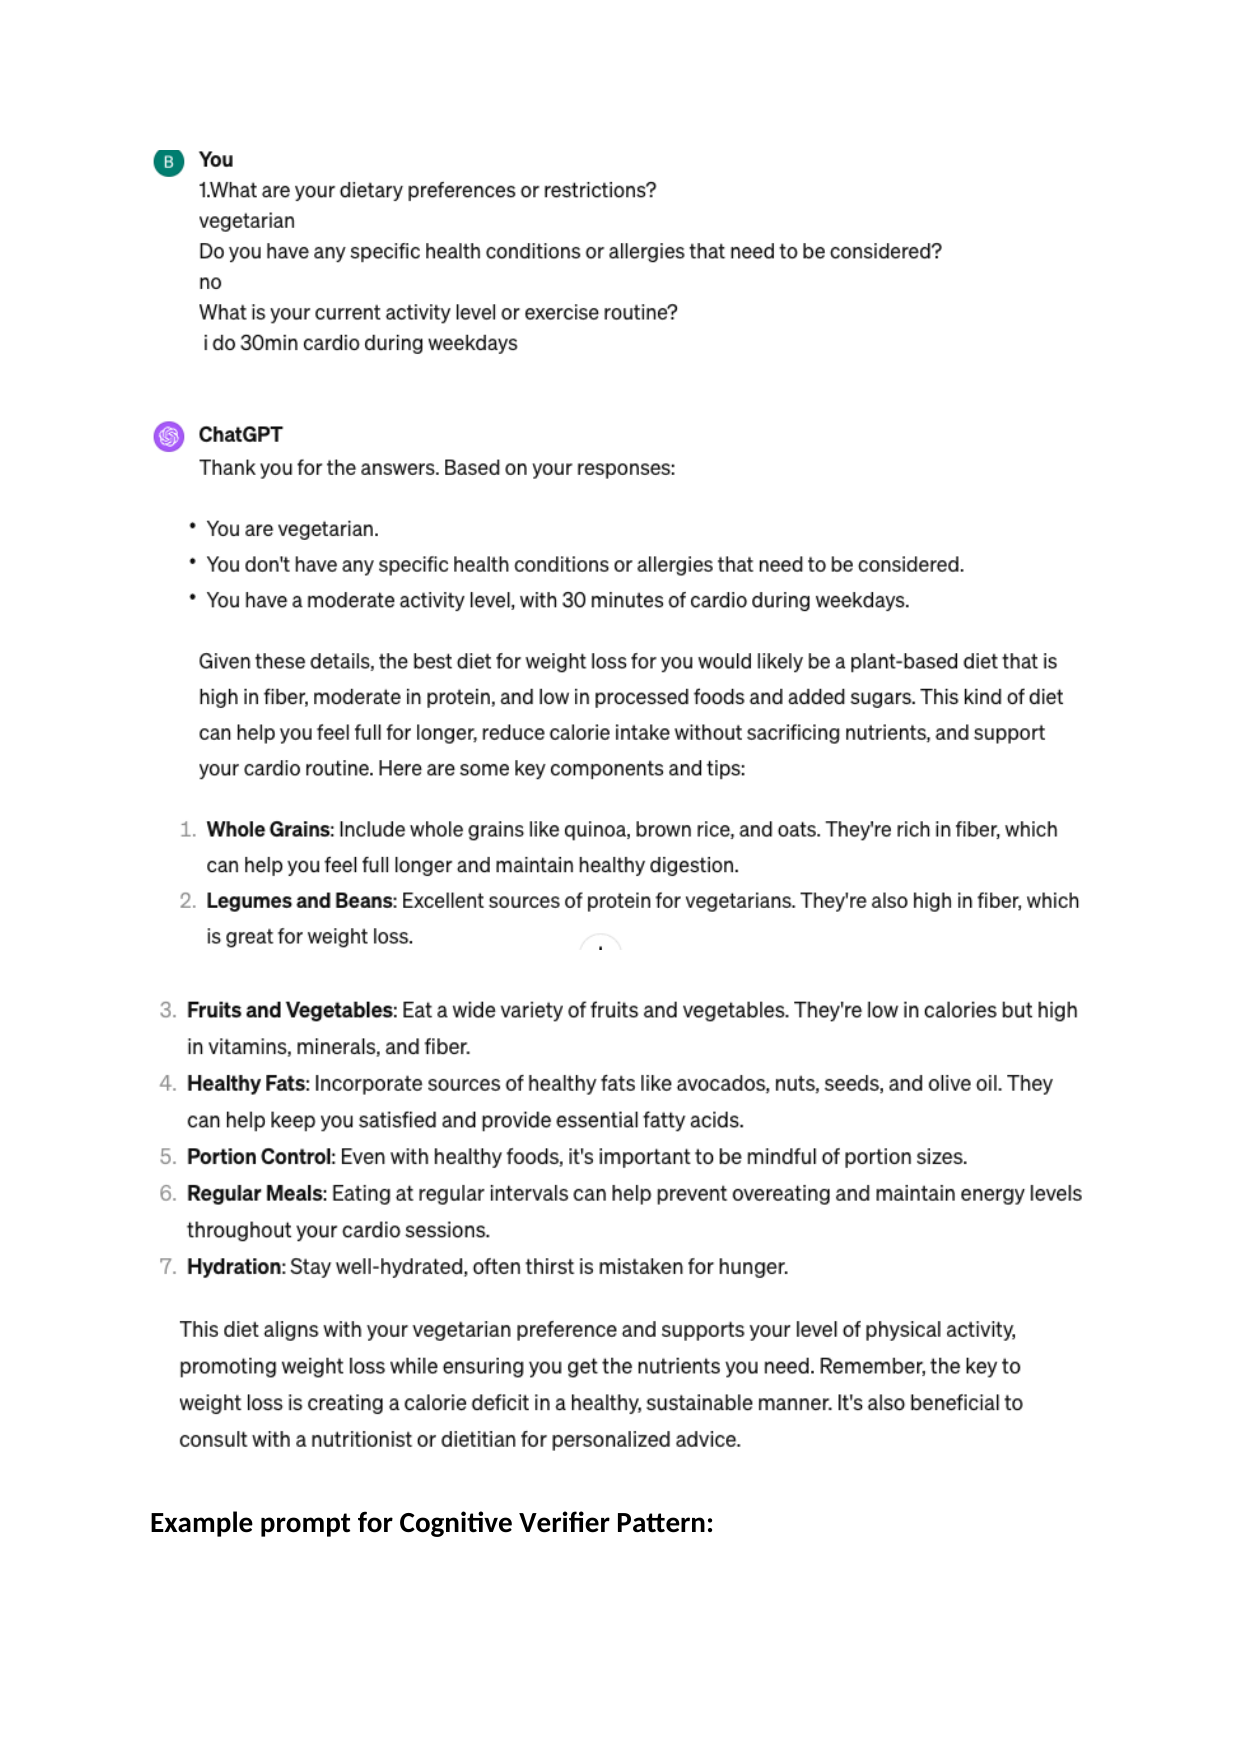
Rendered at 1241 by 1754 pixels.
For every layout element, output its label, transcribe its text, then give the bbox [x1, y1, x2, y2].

text Example prompt for Cognitive Verifier Pattern: [150, 1463, 1090, 1540]
picture [150, 994, 1091, 1460]
picture [150, 150, 1091, 950]
